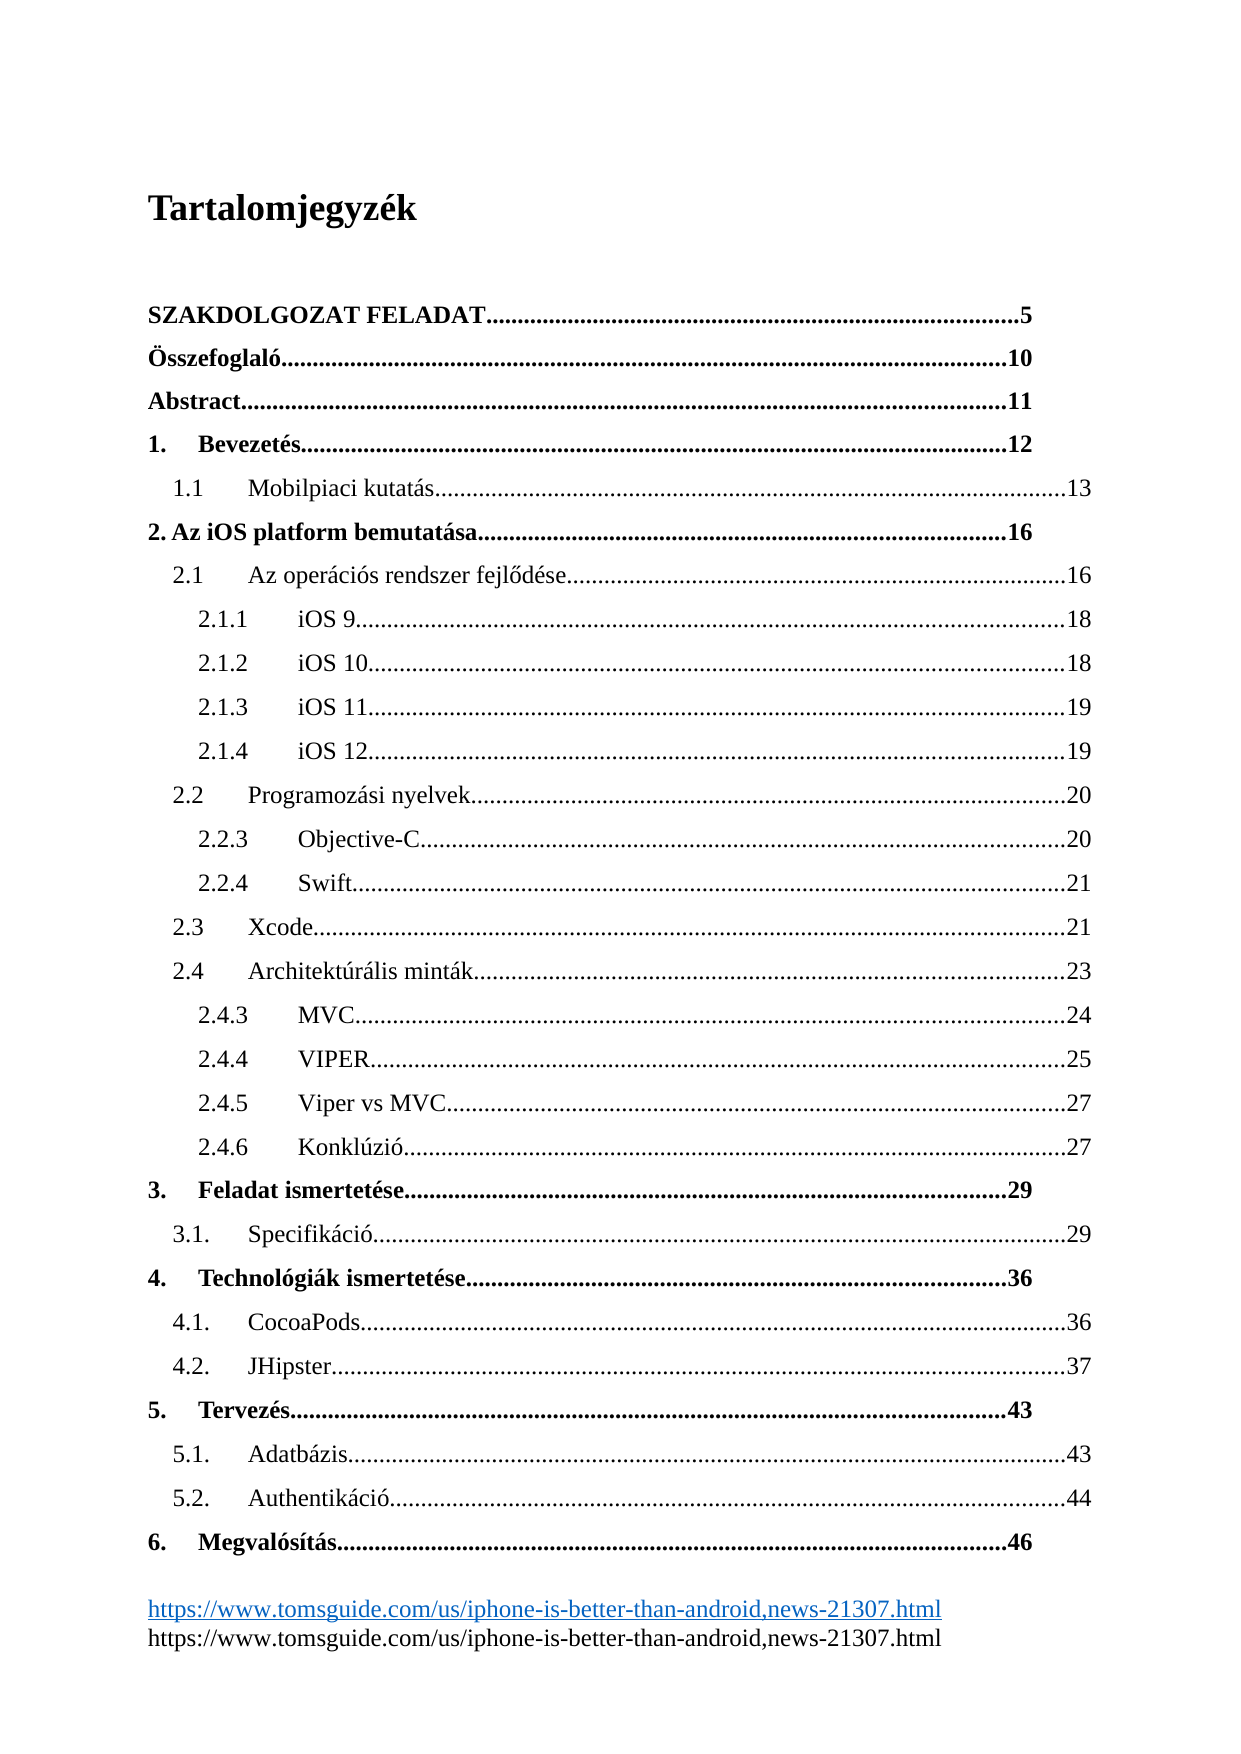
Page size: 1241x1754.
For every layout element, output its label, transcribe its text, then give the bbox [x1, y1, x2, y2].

text Szakdolgozat feladat 5 [148, 300, 1092, 328]
text 2.4.5 Viper vs MVC 27 [198, 1088, 1092, 1116]
text 2.4.6 Konklúzió 27 [198, 1132, 1092, 1160]
text 2.1 Az operációs rendszer fejlődése 16 [172, 560, 1092, 589]
text 2.4.3 MVC 24 [198, 1000, 1092, 1028]
text 2.2 Programozási nyelvek 20 [172, 780, 1092, 809]
text 2.3 Xcode 21 [172, 912, 1092, 941]
text 2.1.3 iOS 11 19 [198, 692, 1092, 721]
text 5.1. Adatbázis 43 [172, 1439, 1092, 1468]
text 2.1.2 iOS 10 18 [198, 648, 1092, 677]
text Összefoglaló 10 [148, 343, 1092, 372]
text 2. Az iOS platform bemutatása 16 [148, 517, 1092, 546]
text 2.2.3 Objective-C 20 [198, 824, 1092, 853]
text Tartalomjegyzék [148, 185, 1092, 228]
text 6. Megvalósítás 46 [148, 1527, 1092, 1556]
text 2.2.4 Swift 21 [198, 868, 1092, 897]
text 3. Feladat ismertetése 29 [148, 1176, 1092, 1204]
text 5. Tervezés 43 [148, 1395, 1092, 1424]
text 2.4 Architektúrális minták 23 [172, 956, 1092, 984]
text 1. Bevezetés 12 [148, 429, 1092, 458]
text 1.1 Mobilpiaci kutatás 13 [172, 473, 1092, 502]
text 2.1.1 iOS 9 18 [198, 604, 1092, 633]
text 4. Technológiák ismertetése 36 [148, 1263, 1092, 1292]
text Abstract 11 [148, 386, 1092, 415]
text 5.2. Authentikáció 44 [172, 1483, 1092, 1512]
text 2.4.4 VIPER 25 [198, 1044, 1092, 1072]
text 4.1. CocoaPods 36 [172, 1307, 1092, 1336]
text 3.1. Specifikáció 29 [172, 1219, 1092, 1248]
text 4.2. JHipster 37 [172, 1351, 1092, 1380]
text 2.1.4 iOS 12 19 [198, 736, 1092, 765]
